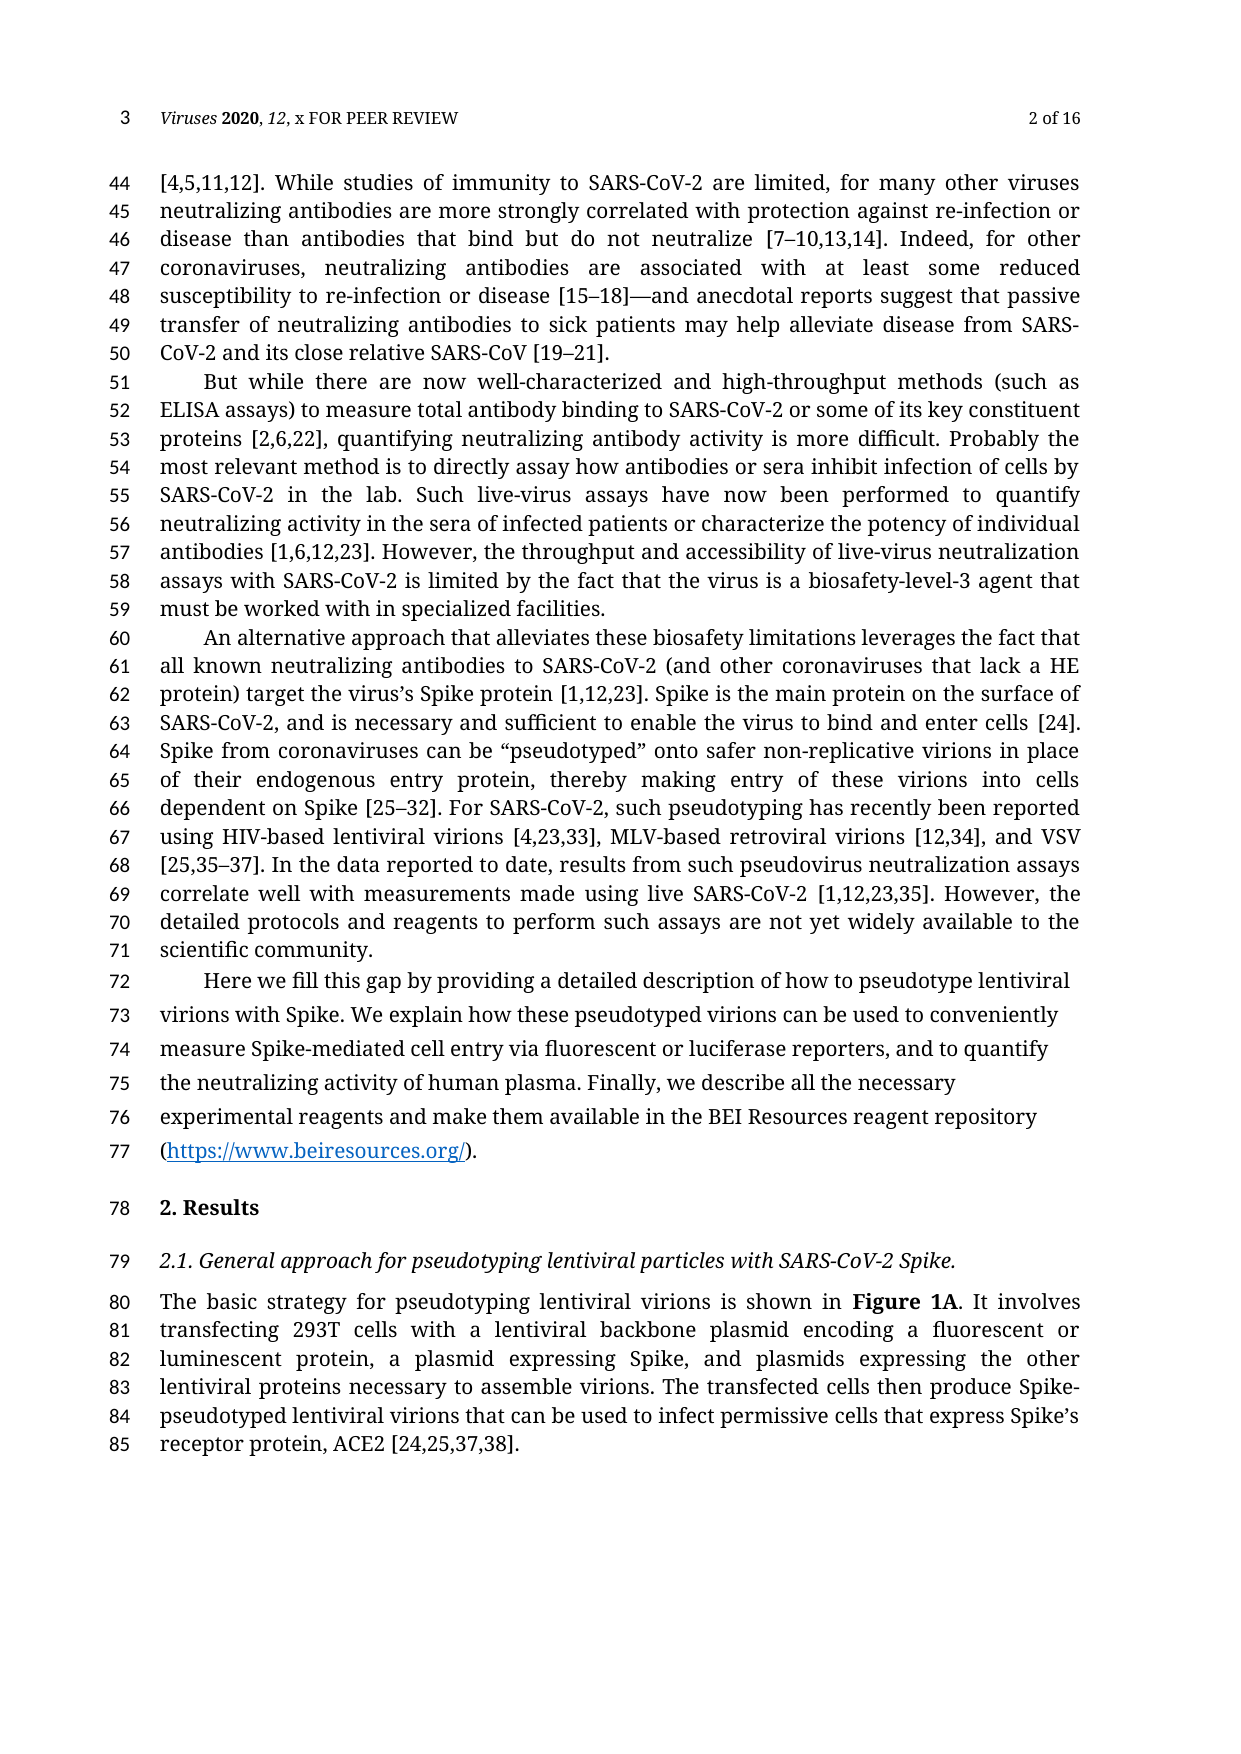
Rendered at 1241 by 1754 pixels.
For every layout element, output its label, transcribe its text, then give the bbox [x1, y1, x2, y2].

text An alternative approach that alleviates these biosafety limitations leverages the fact that all known neutralizing antibodies to SARS-CoV-2 (and other coronaviruses that lack a HE protein) target the virus’s Spike protein [1,12,23]. Spike is the main protein on the surface of SARS-CoV-2, and is necessary and sufficient to enable the virus to bind and enter cells [24]. Spike from coronaviruses can be “pseudotyped” onto safer non-replicative virions in place of their endogenous entry protein, thereby making entry of these virions into cells dependent on Spike [25–32]. For SARS-CoV-2, such pseudotyping has recently been reported using HIV-based lentiviral virions [4,23,33], MLV-based retroviral virions [12,34], and VSV [25,35–37]. In the data reported to date, results from such pseudovirus neutralization assays correlate well with measurements made using live SARS-CoV-2 [1,12,23,35]. However, the detailed protocols and reagents to perform such assays are not yet widely available to the scientific community. [159, 623, 1081, 964]
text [159, 168, 1081, 367]
text The basic strategy for pseudotyping lentiviral virions is shown in Figure 1A. It involves transfecting 293T cells with a lentiviral backbone plasmid encoding a fluorescent or luminescent protein, a plasmid expressing Spike, and plasmids expressing the other lentiviral proteins necessary to assemble virions. The transfected cells then produce Spike-pseudotyped lentiviral virions that can be used to infect permissive cells that express Spike’s receptor protein, ACE2 [24,25,37,38]. [159, 1287, 1081, 1458]
subtitle 2.1. General approach for pseudotyping lentiviral particles with SARS-CoV-2 Spike. [159, 1246, 1081, 1274]
subtitle 2. Results [159, 1193, 1081, 1221]
text But while there are now well-characterized and high-throughput methods (such as ELISA assays) to measure total antibody binding to SARS-CoV-2 or some of its key constituent proteins [2,6,22], quantifying neutralizing antibody activity is more difficult. Probably the most relevant method is to directly assay how antibodies or sera inhibit infection of cells by SARS-CoV-2 in the lab. Such live-virus assays have now been performed to quantify neutralizing activity in the sera of infected patients or characterize the potency of individual antibodies [1,6,12,23]. However, the throughput and accessibility of live-virus neutralization assays with SARS-CoV-2 is limited by the fact that the virus is a biosafety-level-3 agent that must be worked with in specialized facilities. [159, 367, 1081, 623]
text Here we fill this gap by providing a detailed description of how to pseudotype lentiviral virions with Spike. We explain how these pseudotyped virions can be used to conveniently measure Spike-mediated cell entry via fluorescent or luciferase reporters, and to quantify the neutralizing activity of human plasma. Finally, we describe all the necessary experimental reagents and make them available in the BEI Resources reagent repository (https://www.beiresources.org/). [159, 964, 1081, 1168]
